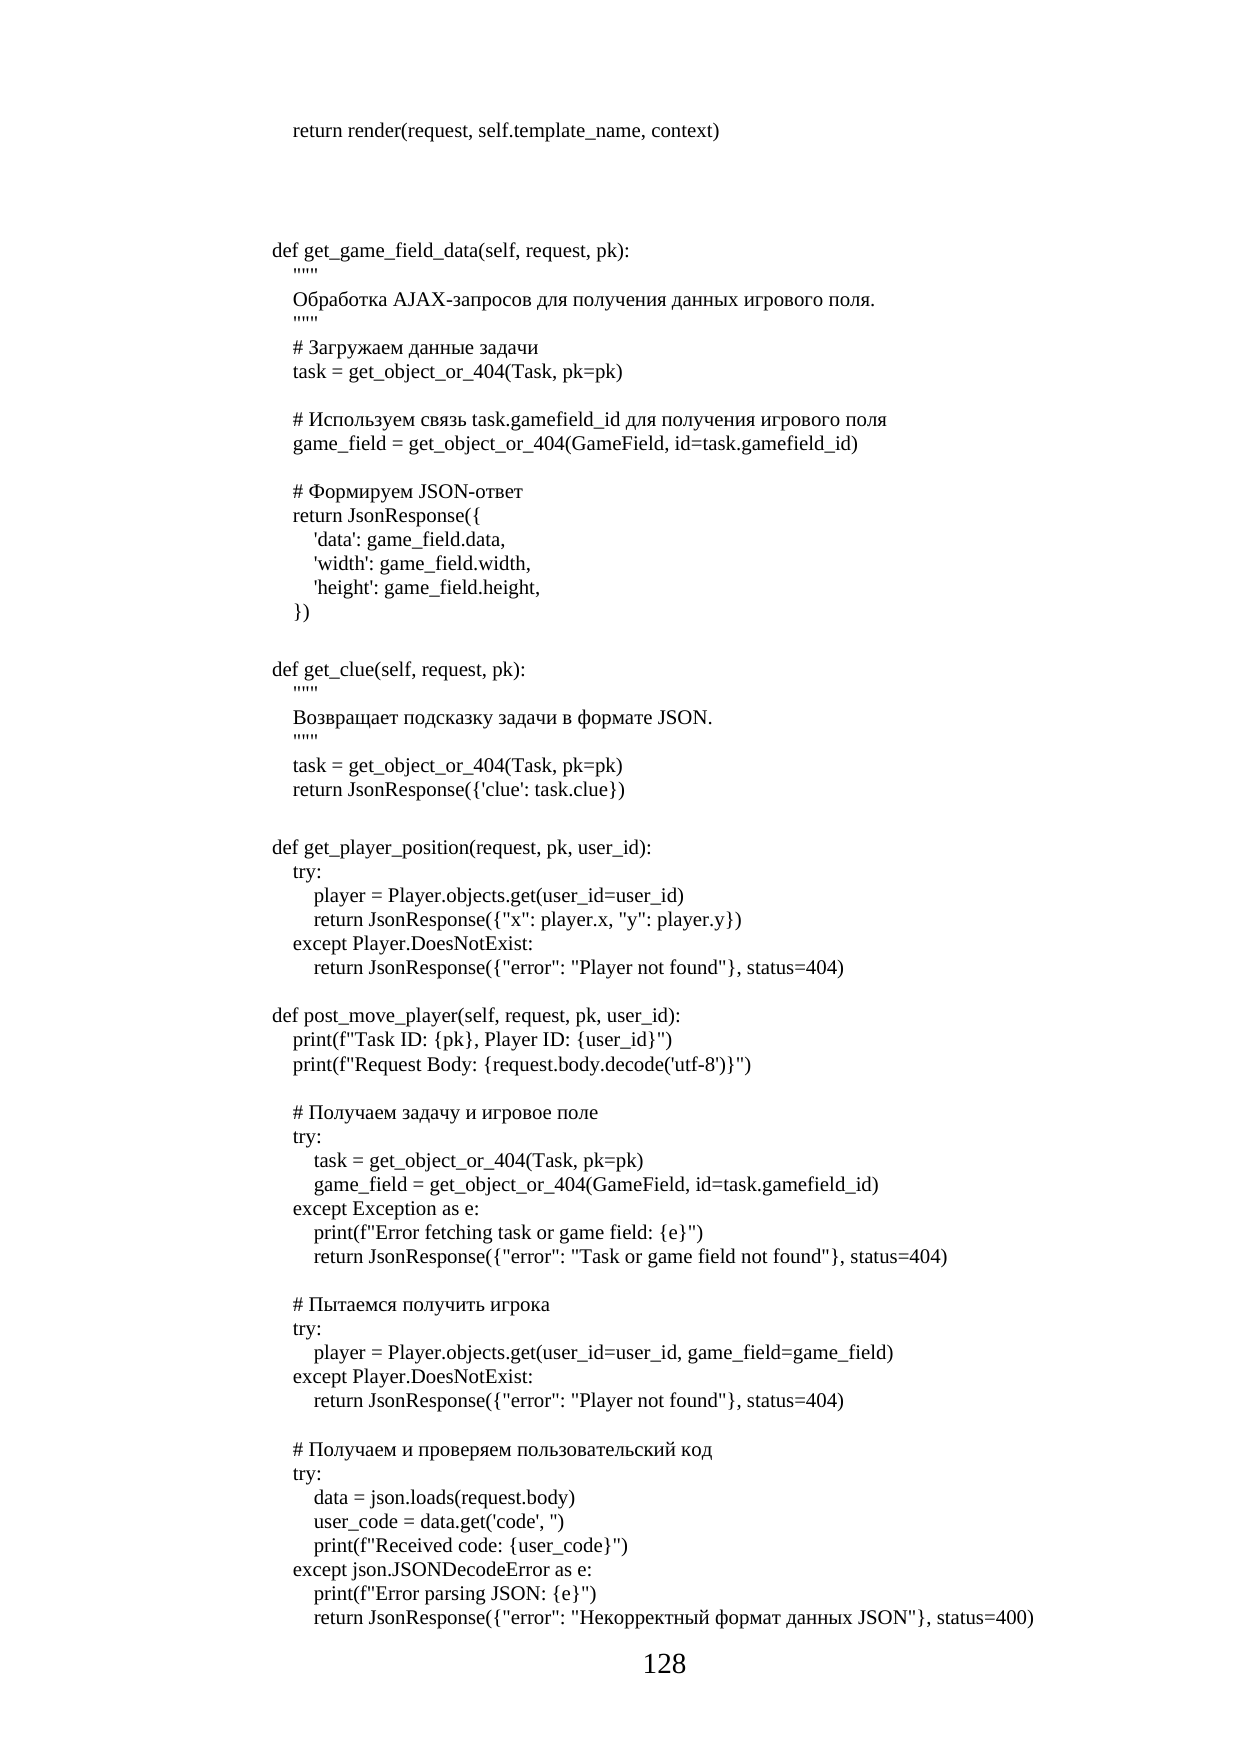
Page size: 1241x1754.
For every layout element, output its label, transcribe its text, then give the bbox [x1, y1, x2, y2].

text return JsonResponse({"x": player.x, "y": player.y}) [177, 907, 1152, 931]
text return JsonResponse({"error": "Player not found"}, status=404) [177, 955, 1152, 979]
text """ [177, 262, 1152, 287]
text except Player.DoesNotExist: [177, 931, 1152, 955]
text def post_move_player(self, request, pk, user_id): [177, 1003, 1152, 1027]
text try: [177, 1124, 1152, 1148]
text # Пытаемся получить игрока [177, 1292, 1152, 1316]
text try: [177, 859, 1152, 883]
text task = get_object_or_404(Task, pk=pk) [177, 753, 1152, 777]
text return JsonResponse({"error": "Player not found"}, status=404) [177, 1388, 1152, 1412]
text player = Player.objects.get(user_id=user_id, game_field=game_field) [177, 1340, 1152, 1364]
text }) [177, 599, 1152, 623]
text # Получаем задачу и игровое поле [177, 1099, 1152, 1124]
text print(f"Error fetching task or game field: {e}") [177, 1220, 1152, 1244]
text """ [177, 681, 1152, 705]
text print(f"Error parsing JSON: {e}") [177, 1581, 1152, 1605]
text 'data': game_field.data, [177, 527, 1152, 551]
text def get_clue(self, request, pk): [177, 657, 1152, 681]
text task = get_object_or_404(Task, pk=pk) [177, 1148, 1152, 1172]
text # Загружаем данные задачи [177, 335, 1152, 359]
text print(f"Request Body: {request.body.decode('utf-8')}") [177, 1051, 1152, 1076]
text def get_game_field_data(self, request, pk): [177, 238, 1152, 262]
text # Формируем JSON-ответ [177, 479, 1152, 503]
text # Получаем и проверяем пользовательский код [177, 1436, 1152, 1461]
text game_field = get_object_or_404(GameField, id=task.gamefield_id) [177, 431, 1152, 455]
text Возвращает подсказку задачи в формате JSON. [177, 705, 1152, 729]
text return JsonResponse({"error": "Некорректный формат данных JSON"}, status=400) [177, 1605, 1152, 1629]
text except Player.DoesNotExist: [177, 1364, 1152, 1388]
text return render(request, self.template_name, context) [177, 118, 1152, 142]
text except Exception as e: [177, 1196, 1152, 1220]
text game_field = get_object_or_404(GameField, id=task.gamefield_id) [177, 1172, 1152, 1196]
text print(f"Task ID: {pk}, Player ID: {user_id}") [177, 1027, 1152, 1051]
text """ [177, 729, 1152, 753]
text # Используем связь task.gamefield_id для получения игрового поля [177, 407, 1152, 431]
text print(f"Received code: {user_code}") [177, 1533, 1152, 1557]
text try: [177, 1461, 1152, 1484]
text Обработка AJAX-запросов для получения данных игрового поля. [177, 287, 1152, 311]
text 'width': game_field.width, [177, 551, 1152, 575]
text return JsonResponse({"error": "Task or game field not found"}, status=404) [177, 1244, 1152, 1268]
text return JsonResponse({'clue': task.clue}) [177, 777, 1152, 801]
text 'height': game_field.height, [177, 575, 1152, 599]
text def get_player_position(request, pk, user_id): [177, 835, 1152, 859]
text return JsonResponse({ [177, 503, 1152, 527]
text """ [177, 311, 1152, 335]
text user_code = data.get('code', '') [177, 1509, 1152, 1533]
text data = json.loads(request.body) [177, 1484, 1152, 1509]
text task = get_object_or_404(Task, pk=pk) [177, 359, 1152, 383]
text except json.JSONDecodeError as e: [177, 1557, 1152, 1581]
text try: [177, 1316, 1152, 1340]
text player = Player.objects.get(user_id=user_id) [177, 883, 1152, 907]
